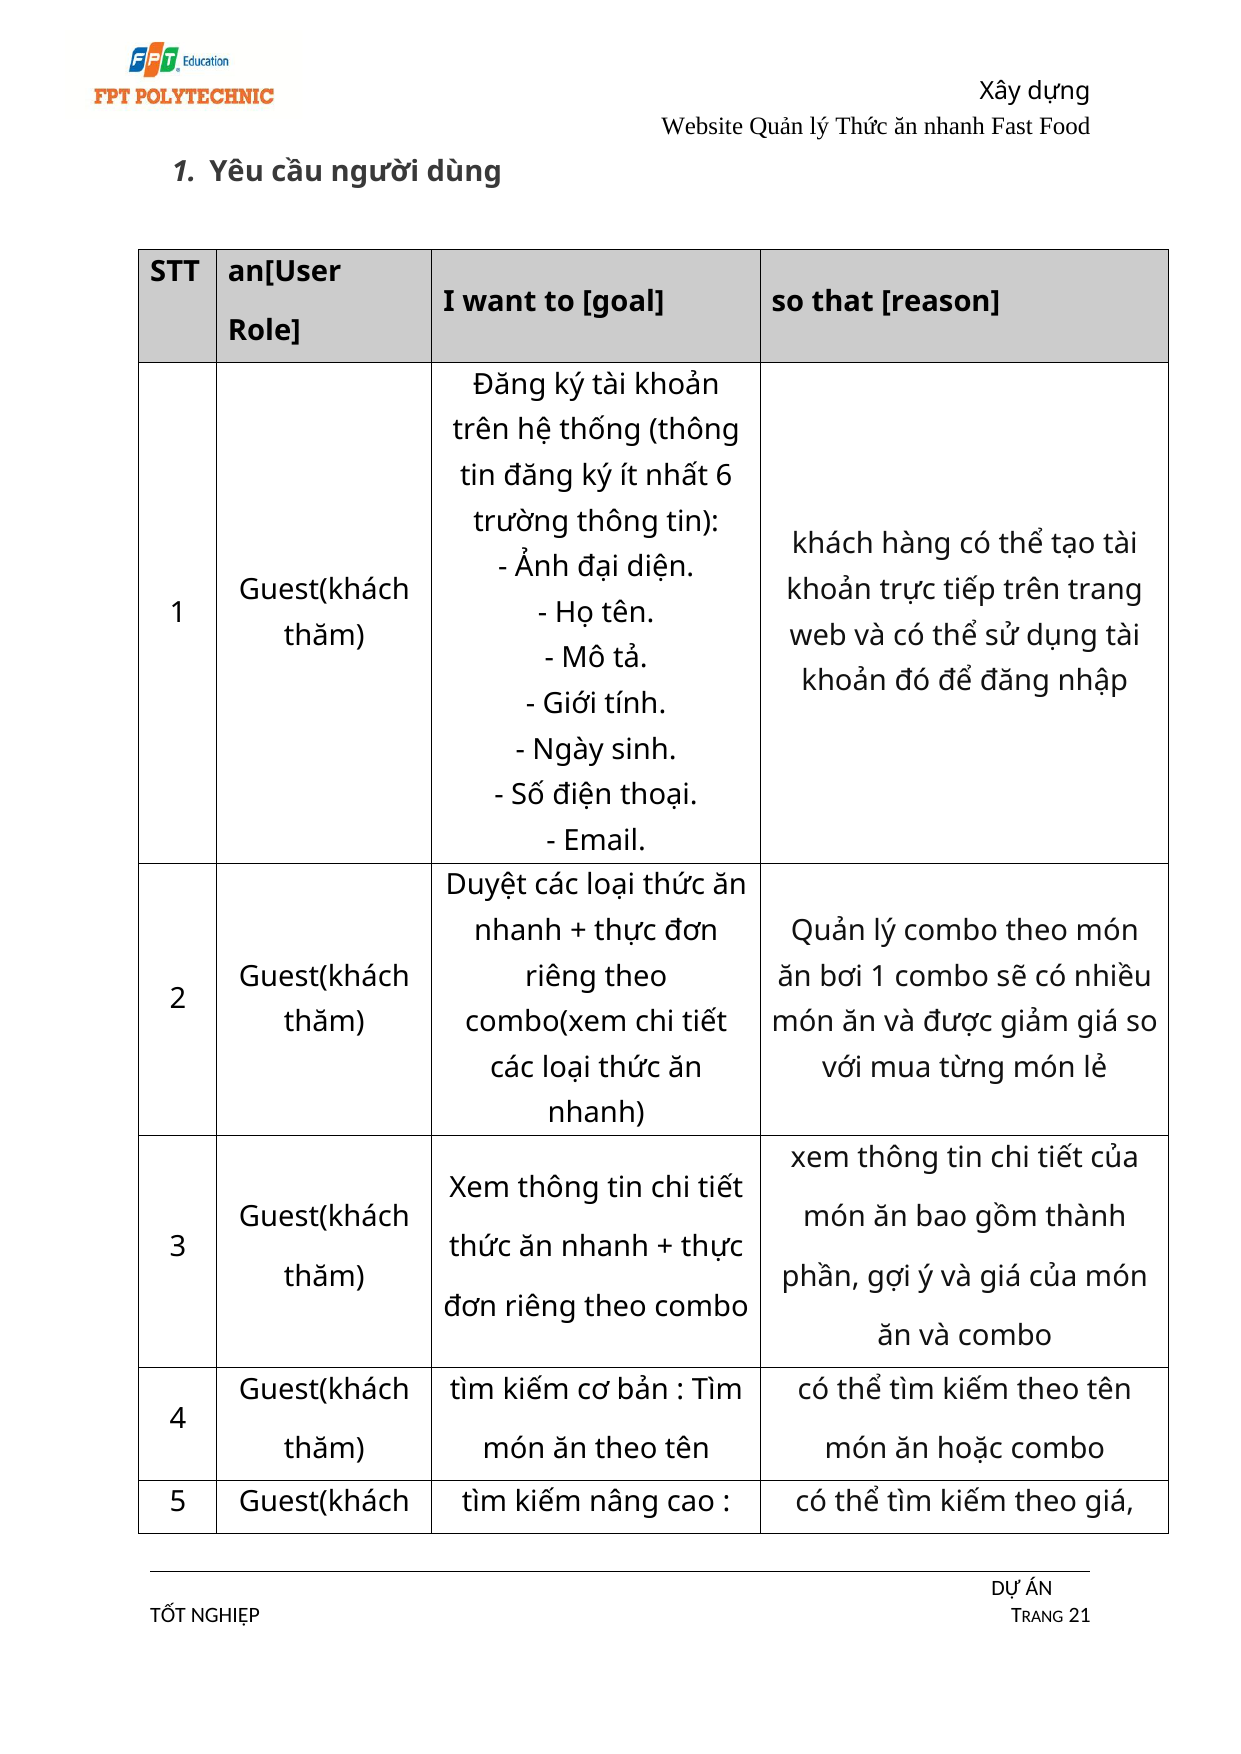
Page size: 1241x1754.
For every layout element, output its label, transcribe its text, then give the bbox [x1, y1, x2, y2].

subtitle Yêu cầu người dùng [172, 150, 1090, 190]
table_cell Guest(khách thăm) [217, 1481, 431, 1533]
table_cell 2 [139, 864, 216, 1135]
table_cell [432, 1481, 760, 1533]
table_cell Duyệt các loại thức ăn nhanh + thực đơn riêng theo combo(xem chi tiết các loại thức ăn nhanh) [432, 864, 760, 1135]
table_header I want to [goal] [432, 250, 760, 362]
table_cell khách hàng có thể tạo tài khoản trực tiếp trên trang web và có thể sử dụng tài khoản đó để đăng nhập [761, 363, 1168, 863]
table_cell Guest(khách thăm) [217, 864, 431, 1135]
table_cell Quản lý combo theo món ăn bơi 1 combo sẽ có nhiều món ăn và được giảm giá so với mua từng món lẻ [761, 864, 1168, 1135]
table_cell xem thông tin chi tiết của món ăn bao gồm thành phần, gợi ý và giá của món ăn và combo [761, 1136, 1168, 1367]
table_cell 3 [139, 1136, 216, 1367]
table_cell tìm kiếm cơ bản : Tìm món ăn theo tên [432, 1368, 760, 1479]
table_cell 4 [139, 1368, 216, 1479]
table_header an[User Role] [217, 250, 431, 362]
table_cell Guest(khách thăm) [217, 1368, 431, 1479]
table_cell có thể tìm kiếm theo tên món ăn hoặc combo [761, 1368, 1168, 1479]
table_cell Guest(khách thăm) [217, 1136, 431, 1367]
picture [65, 30, 303, 119]
table_cell Guest(khách thăm) [217, 363, 431, 863]
table_cell Đăng ký tài khoản trên hệ thống (thông tin đăng ký ít nhất 6 trường thông tin): - Ảnh đại diện. - Họ tên. - Mô tả. - Giới tính. - Ngày sinh. - Số điện thoại. - Email. [432, 363, 760, 863]
table_header STT [139, 250, 216, 362]
table_cell Xem thông tin chi tiết thức ăn nhanh + thực đơn riêng theo combo [432, 1136, 760, 1367]
table_cell 5 [139, 1481, 216, 1533]
table_header so that [reason] [761, 250, 1168, 362]
table_cell 1 [139, 363, 216, 863]
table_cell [761, 1481, 1168, 1533]
